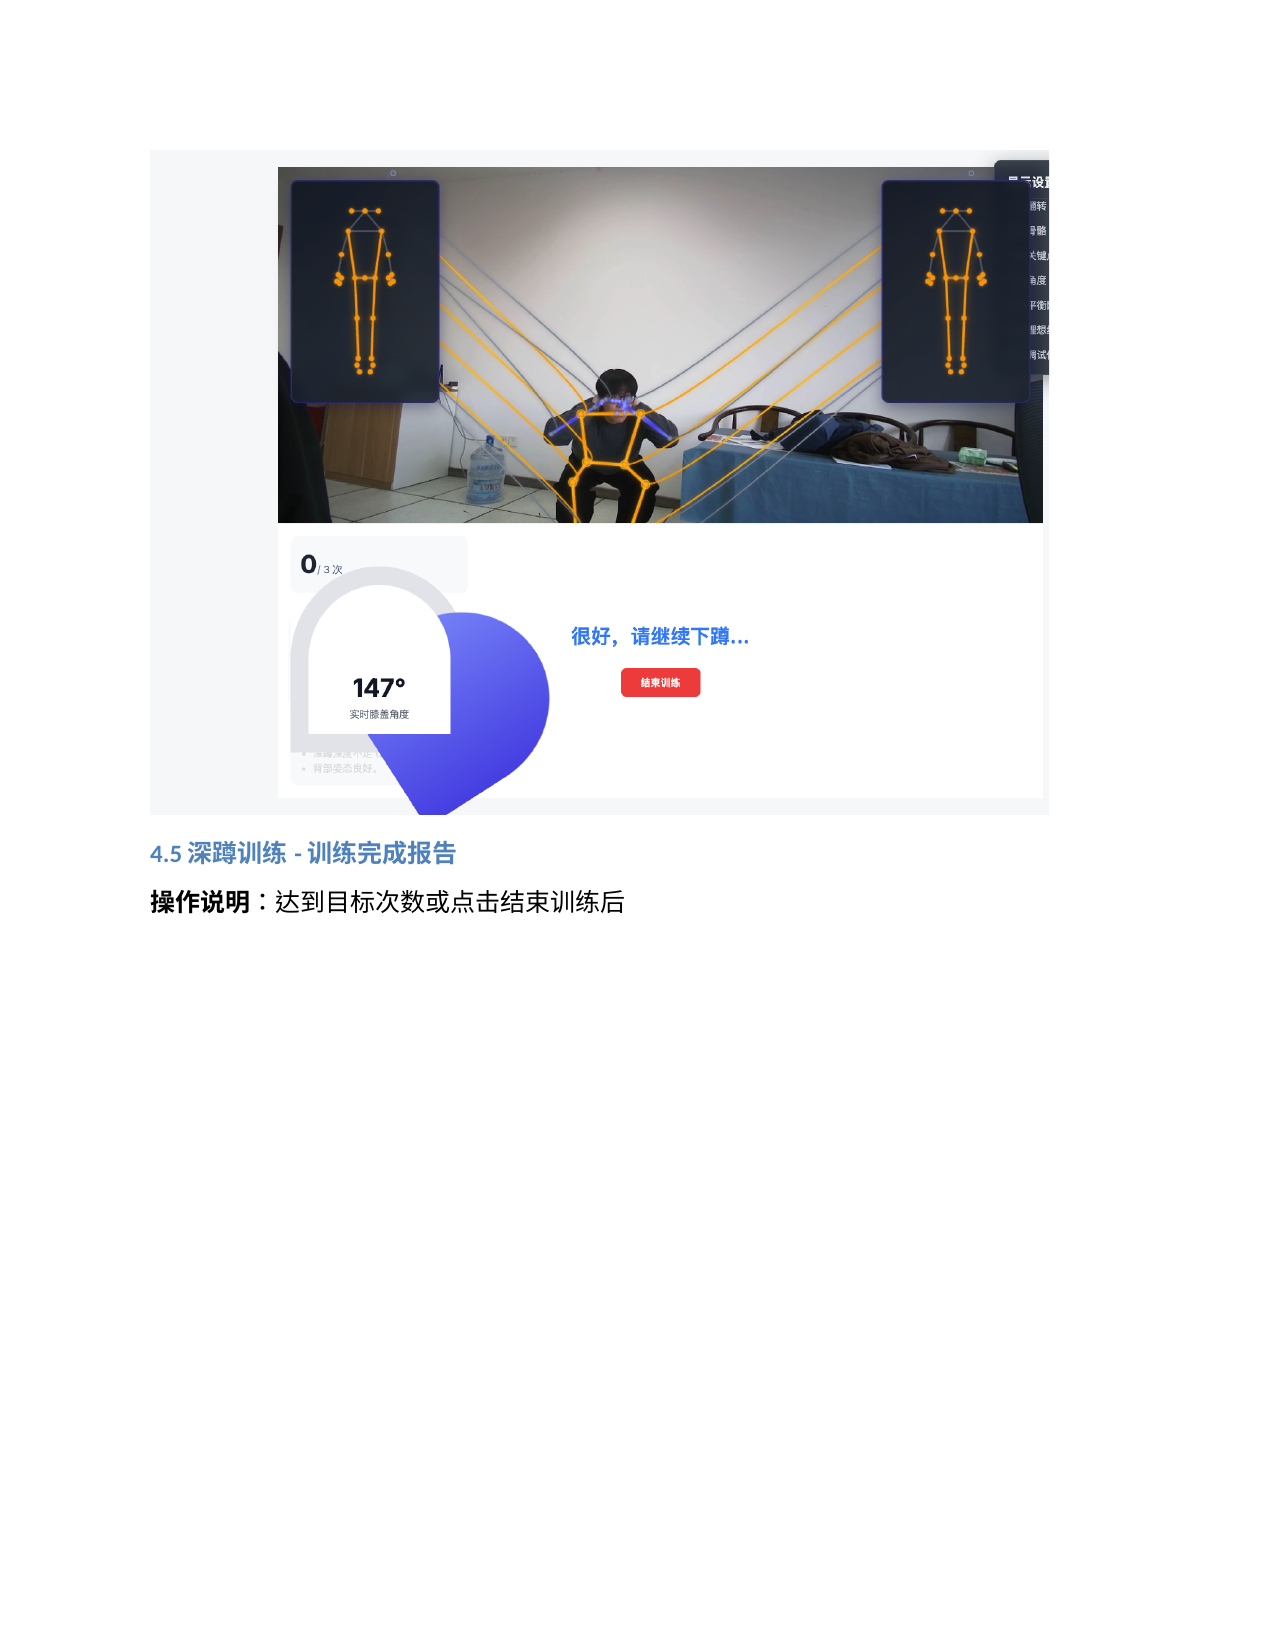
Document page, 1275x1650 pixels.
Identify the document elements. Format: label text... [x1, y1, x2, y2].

text 操作说明：达到目标次数或点击结束训练后 [150, 889, 1125, 917]
picture [150, 150, 1050, 815]
subtitle 4.5 深蹲训练 - 训练完成报告 [150, 836, 1125, 870]
